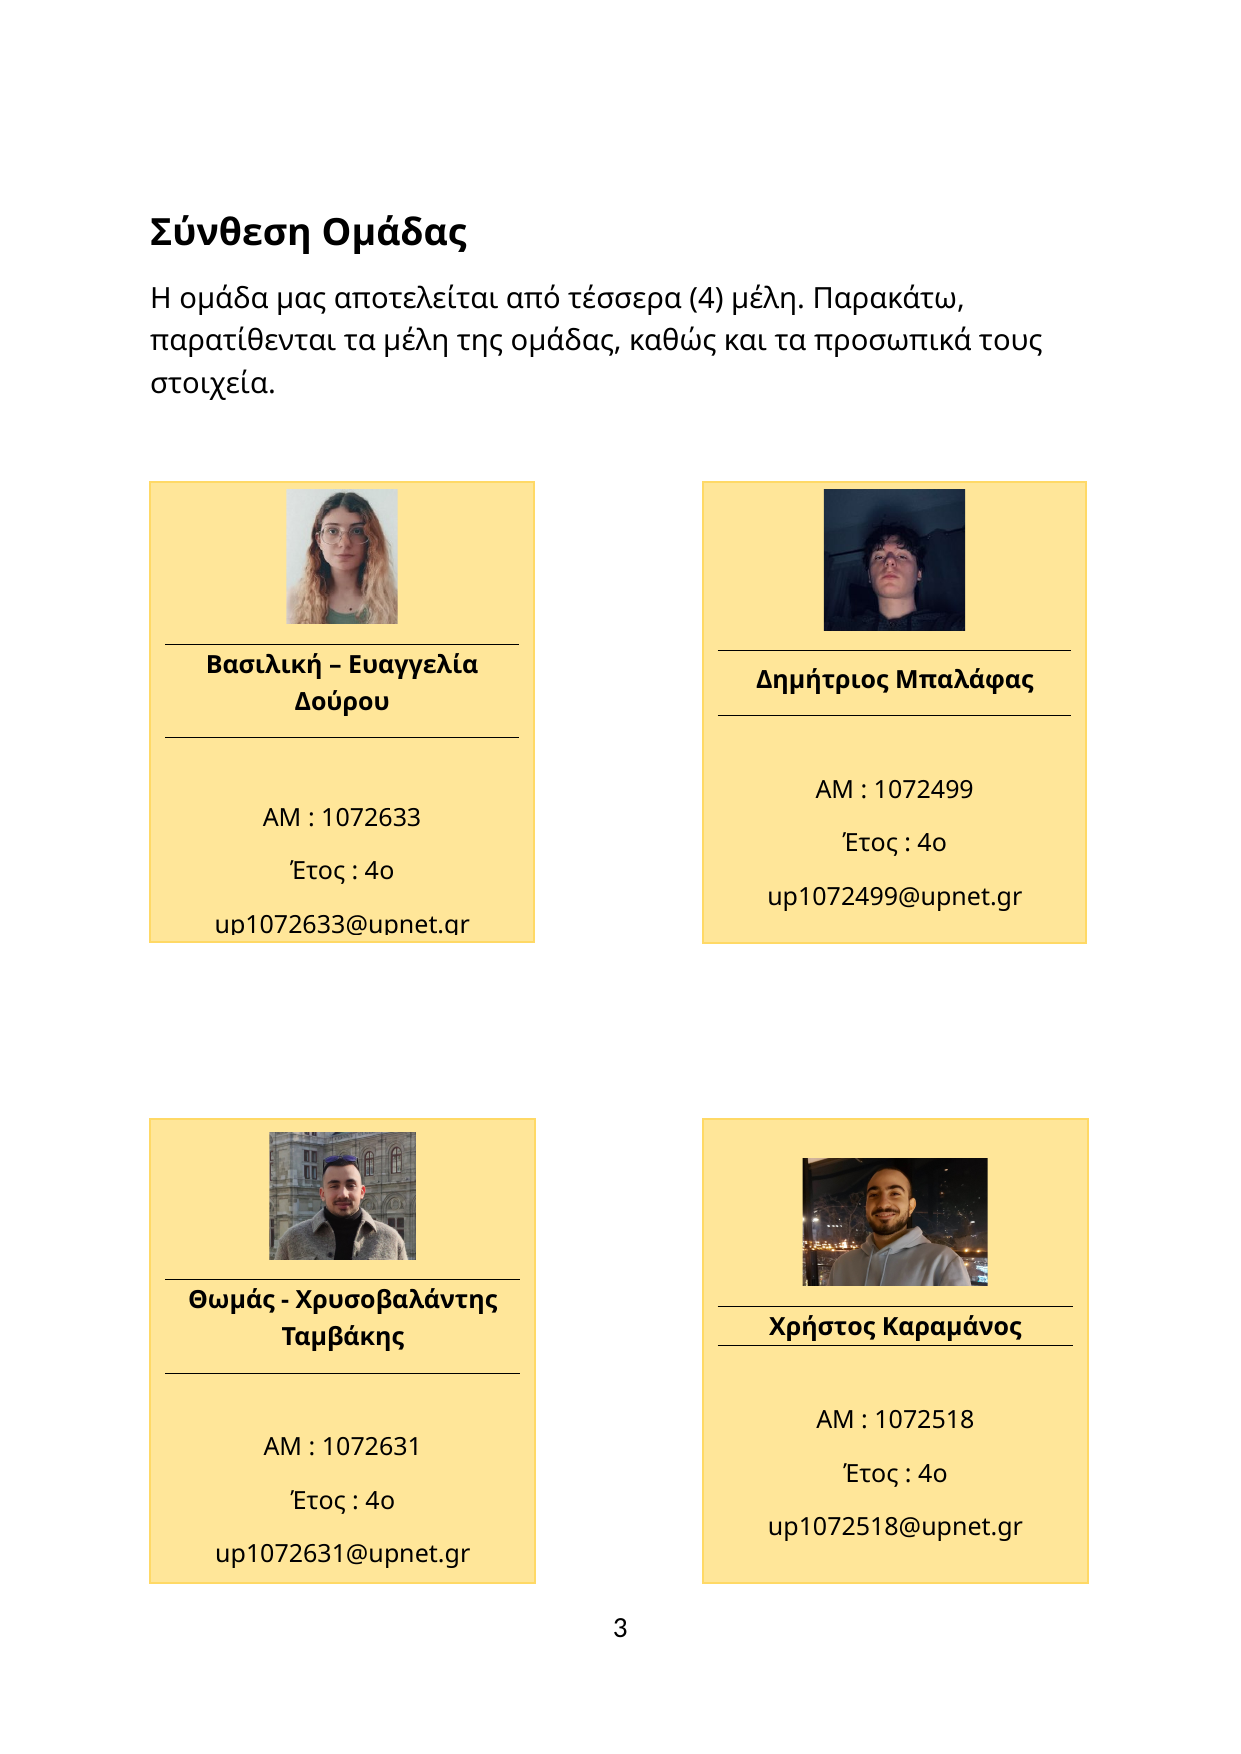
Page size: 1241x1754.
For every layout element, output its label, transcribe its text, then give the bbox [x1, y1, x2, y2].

text Σύνθεση Ομάδας [150, 205, 1090, 256]
picture [269, 1132, 416, 1260]
picture [823, 489, 966, 631]
text Η ομάδα μας αποτελείται από τέσσερα (4) μέλη. Παρακάτω, παρατίθενται τα μέλη της ομάδας, καθώς και τα προσωπικά τους στοιχεία. [150, 277, 1090, 402]
picture [802, 1158, 988, 1286]
picture [286, 489, 398, 624]
